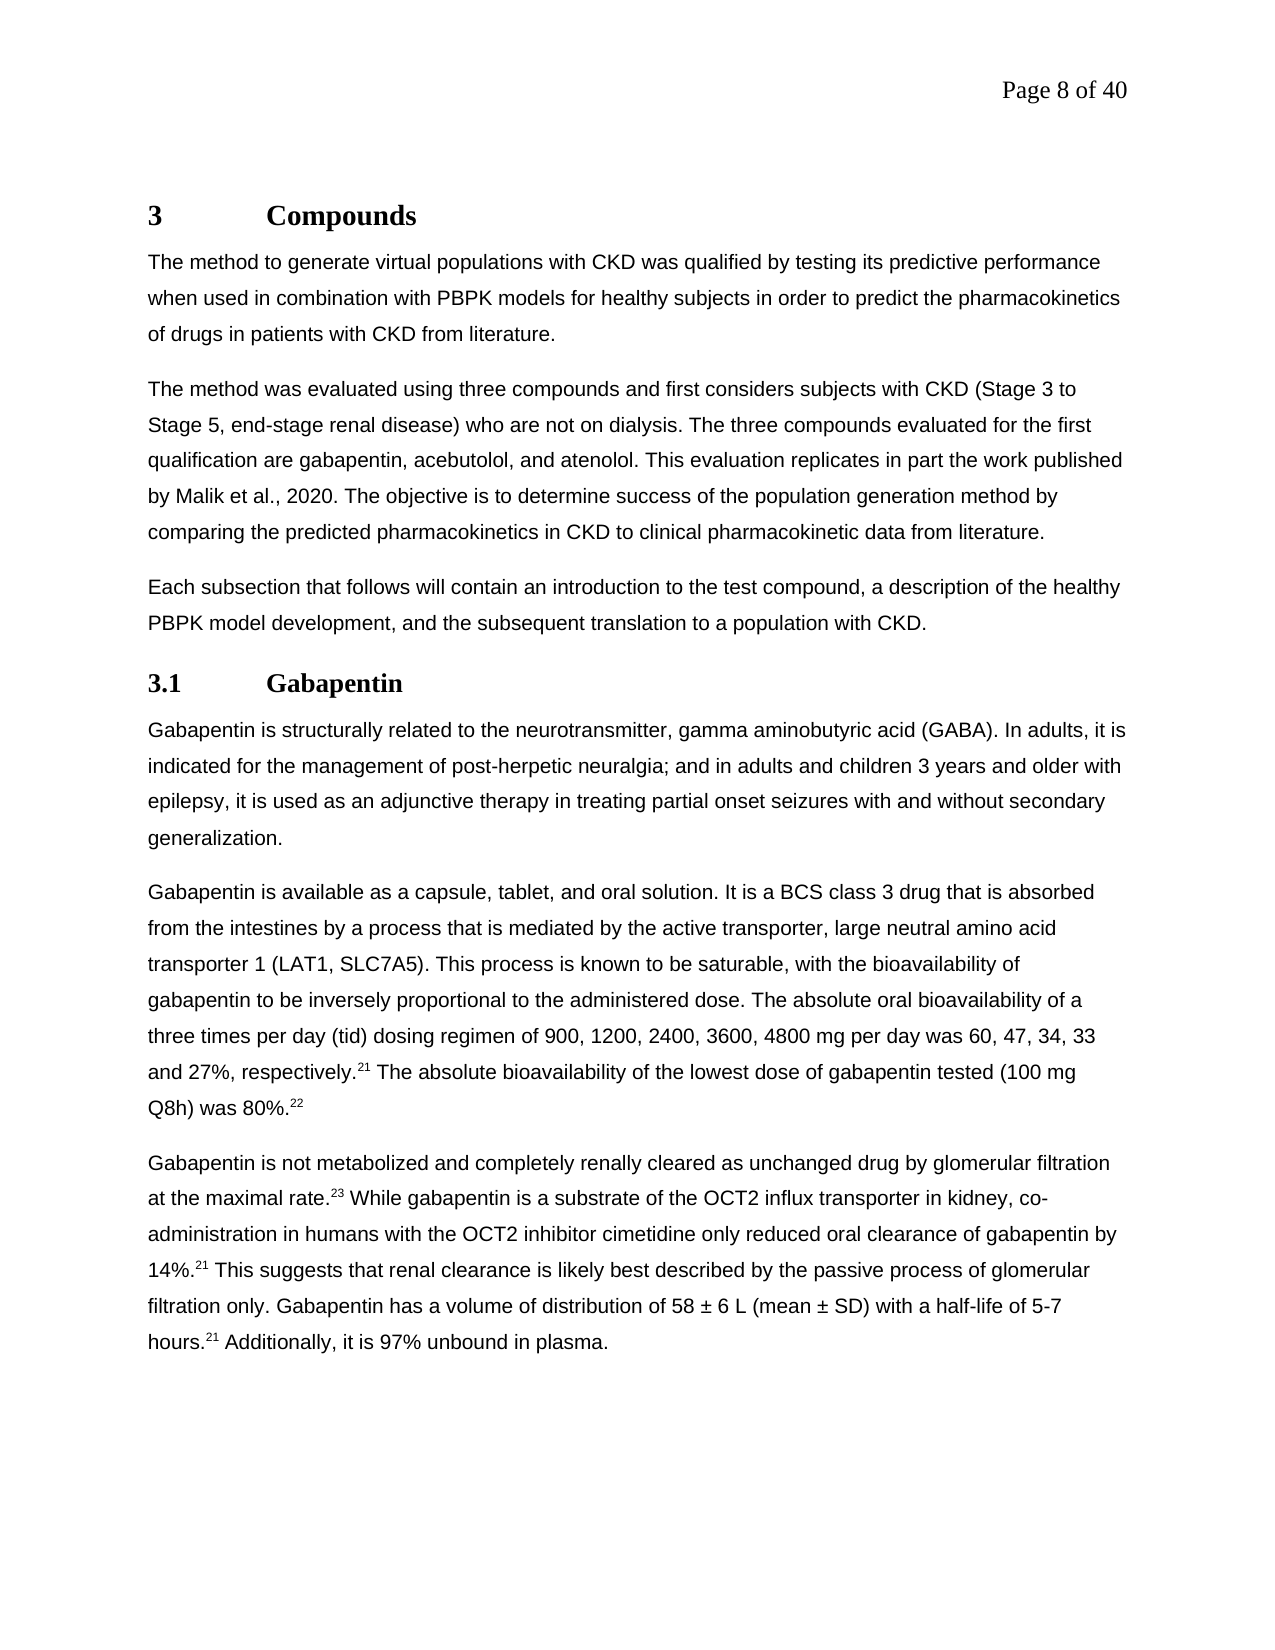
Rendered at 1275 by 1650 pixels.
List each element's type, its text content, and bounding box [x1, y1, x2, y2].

subtitle Compounds [148, 198, 1127, 231]
text Gabapentin is not metabolized and completely renally cleared as unchanged drug by glomerular filtration at the maximal rate.23 While gabapentin is a substrate of the OCT2 influx transporter in kidney, co-administration in humans with the OCT2 inhibitor cimetidine only reduced oral clearance of gabapentin by 14%.21 This suggests that renal clearance is likely best described by the passive process of glomerular filtration only. Gabapentin has a volume of distribution of 58 ± 6 L (mean ± SD) with a half-life of 5-7 hours.21 Additionally, it is 97% unbound in plasma. [148, 1150, 1127, 1354]
text The method to generate virtual populations with CKD was qualified by testing its predictive performance when used in combination with PBPK models for healthy subjects in order to predict the pharmacokinetics of drugs in patients with CKD from literature. [148, 250, 1127, 346]
text The method was evaluated using three compounds and first considers subjects with CKD (Stage 3 to Stage 5, end-stage renal disease) who are not on dialysis. The three compounds evaluated for the first qualification are gabapentin, acebutolol, and atenolol. This evaluation replicates in part the work published by Malik et al., 2020. The objective is to determine success of the population generation method by comparing the predicted pharmacokinetics in CKD to clinical pharmacokinetic data from literature. [148, 376, 1127, 544]
text Gabapentin is structurally related to the neurotransmitter, gamma aminobutyric acid (GABA). In adults, it is indicated for the management of post-herpetic neuralgia; and in adults and children 3 years and older with epilepsy, it is used as an adjunctive therapy in treating partial onset seizures with and without secondary generalization. [148, 717, 1127, 849]
text Gabapentin is available as a capsule, tablet, and oral solution. It is a BCS class 3 drug that is absorbed from the intestines by a process that is mediated by the active transporter, large neutral amino acid transporter 1 (LAT1, SLC7A5). This process is known to be saturable, with the bioavailability of gabapentin to be inversely proportional to the administered dose. The absolute oral bioavailability of a three times per day (tid) dosing regimen of 900, 1200, 2400, 3600, 4800 mg per day was 60, 47, 34, 33 and 27%, respectively.21 The absolute bioavailability of the lowest dose of gabapentin tested (100 mg Q8h) was 80%.22 [148, 880, 1127, 1119]
subtitle Gabapentin [148, 668, 1127, 699]
text Each subsection that follows will contain an introduction to the test compound, a description of the healthy PBPK model development, and the subsequent translation to a population with CKD. [148, 575, 1127, 635]
